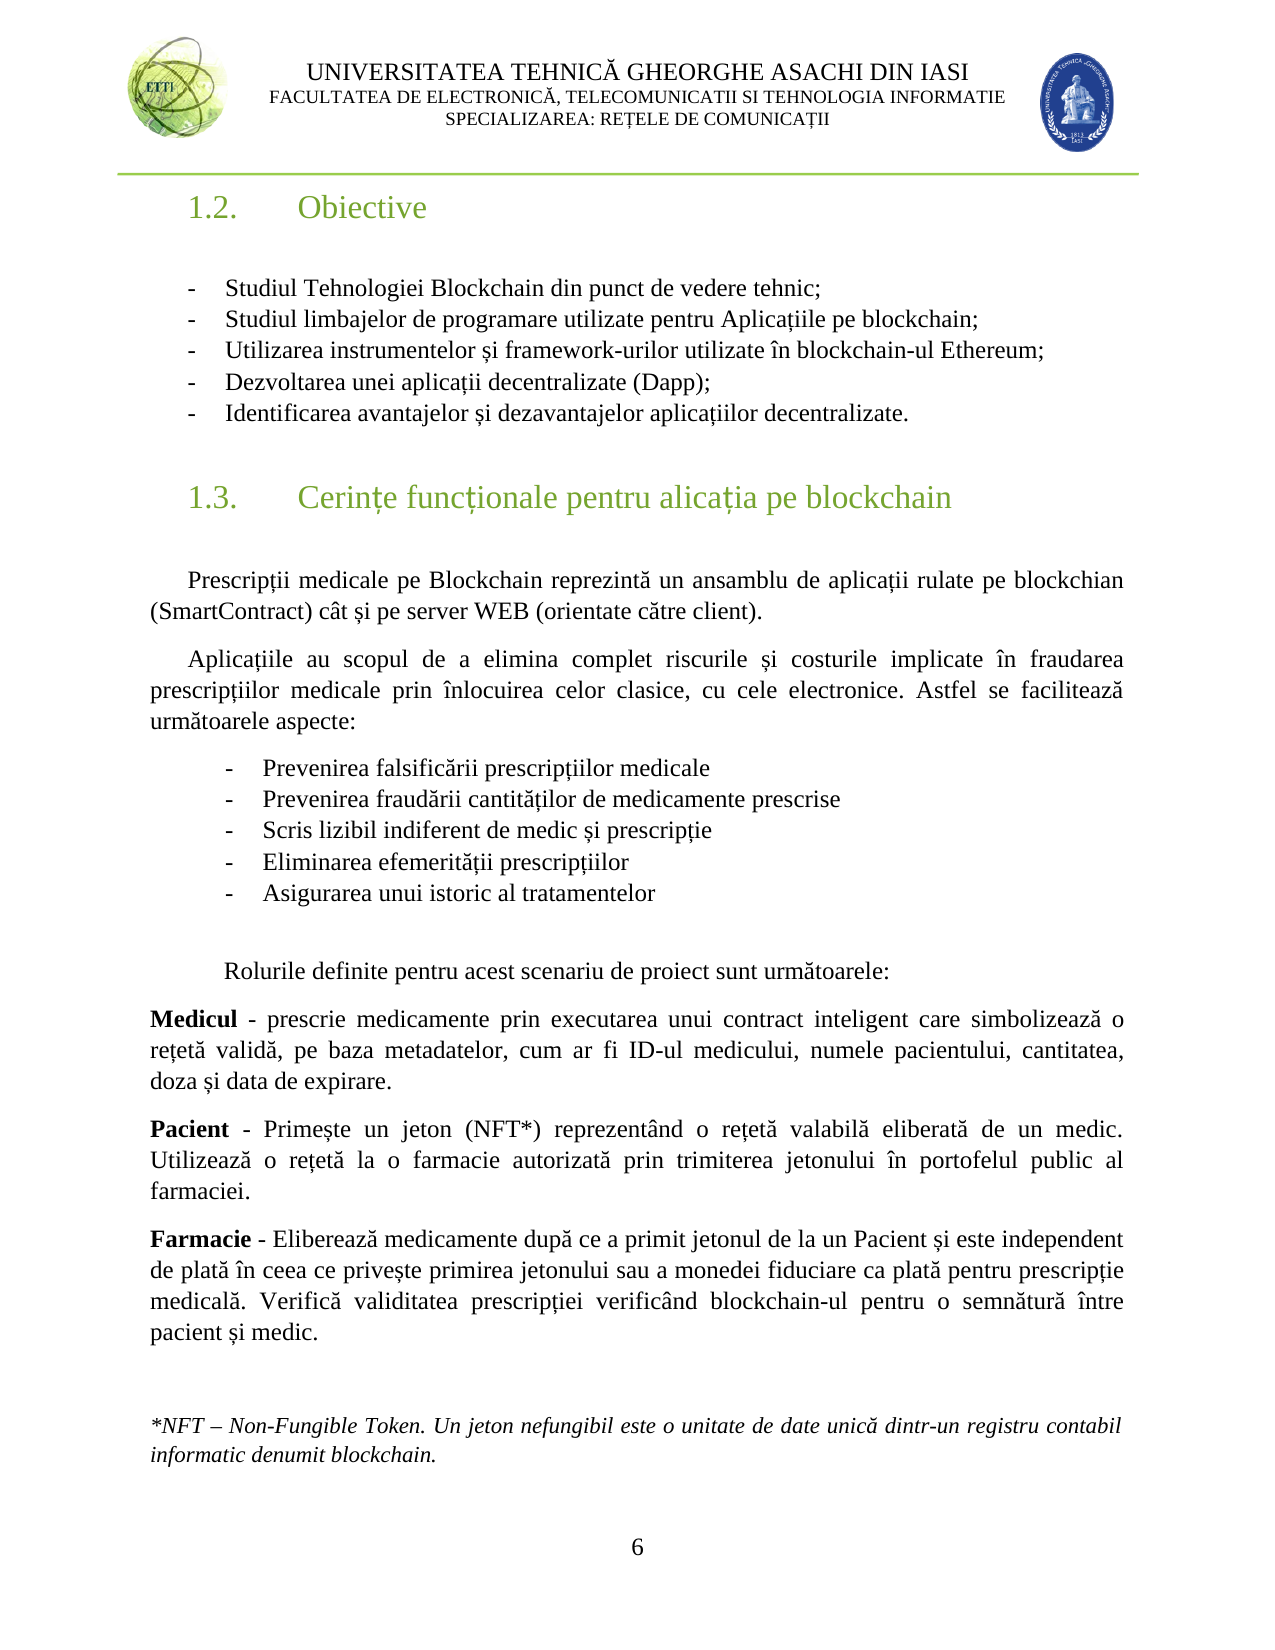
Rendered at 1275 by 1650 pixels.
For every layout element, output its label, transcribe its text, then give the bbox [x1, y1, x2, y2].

text Medicul - prescrie medicamente prin executarea unui contract inteligent care simbolizează o rețetă validă, pe baza metadatelor, cum ar fi ID-ul medicului, numele pacientului, cantitatea, doza și data de expirare. [150, 1004, 1125, 1095]
list Scris lizibil indiferent de medic și prescripție [225, 816, 1125, 844]
list Studiul Tehnologiei Blockchain din punct de vedere tehnic; [187, 273, 1125, 302]
list Prevenirea fraudării cantităților de medicamente prescrise [225, 784, 1125, 813]
list Asigurarea unui istoric al tratamentelor [225, 878, 1125, 906]
picture [127, 36, 228, 138]
text *NFT – Non-Fungible Token. Un jeton nefungibil este o unitate de date unică dintr-un registru contabil informatic denumit blockchain. [150, 1412, 1125, 1467]
list Studiul limbajelor de programare utilizate pentru Aplicațiile pe blockchain; [187, 304, 1125, 333]
list Eliminarea efemerității prescripțiilor [225, 847, 1125, 875]
list Dezvoltarea unei aplicații decentralizate (Dapp); [187, 367, 1125, 395]
list Prevenirea falsificării prescripțiilor medicale [225, 753, 1125, 782]
text Pacient - Primește un jeton (NFT*) reprezentând o rețetă valabilă eliberată de un medic. Utilizează o rețetă la o farmacie autorizată prin trimiterea jetonului în portofelul public al farmaciei. [150, 1114, 1125, 1205]
text Aplicațiile au scopul de a elimina complet riscurile și costurile implicate în fraudarea prescripțiilor medicale prin înlocuirea celor clasice, cu cele electronice. Astfel se facilitează următoarele aspecte: [150, 644, 1125, 734]
text Farmacie - Eliberează medicamente după ce a primit jetonul de la un Pacient și este independent de plată în ceea ce privește primirea jetonului sau a monedei fiduciare ca plată pentru prescripție medicală. Verifică validitatea prescripției verificând blockchain-ul pentru o semnătură între pacient și medic. [150, 1224, 1125, 1346]
list Utilizarea instrumentelor și framework-urilor utilizate în blockchain-ul Ethereum; [187, 336, 1125, 364]
subtitle Obiective [187, 187, 1125, 226]
list Identificarea avantajelor și dezavantajelor aplicațiilor decentralizate. [187, 398, 1125, 426]
text Rolurile definite pentru acest scenariu de proiect sunt următoarele: [150, 956, 1125, 985]
subtitle Cerințe funcționale pentru alicația pe blockchain [187, 476, 1125, 517]
picture [1040, 53, 1114, 152]
text Prescripții medicale pe Blockchain reprezintă un ansamblu de aplicații rulate pe blockchian (SmartContract) cât și pe server WEB (orientate către client). [150, 565, 1125, 625]
